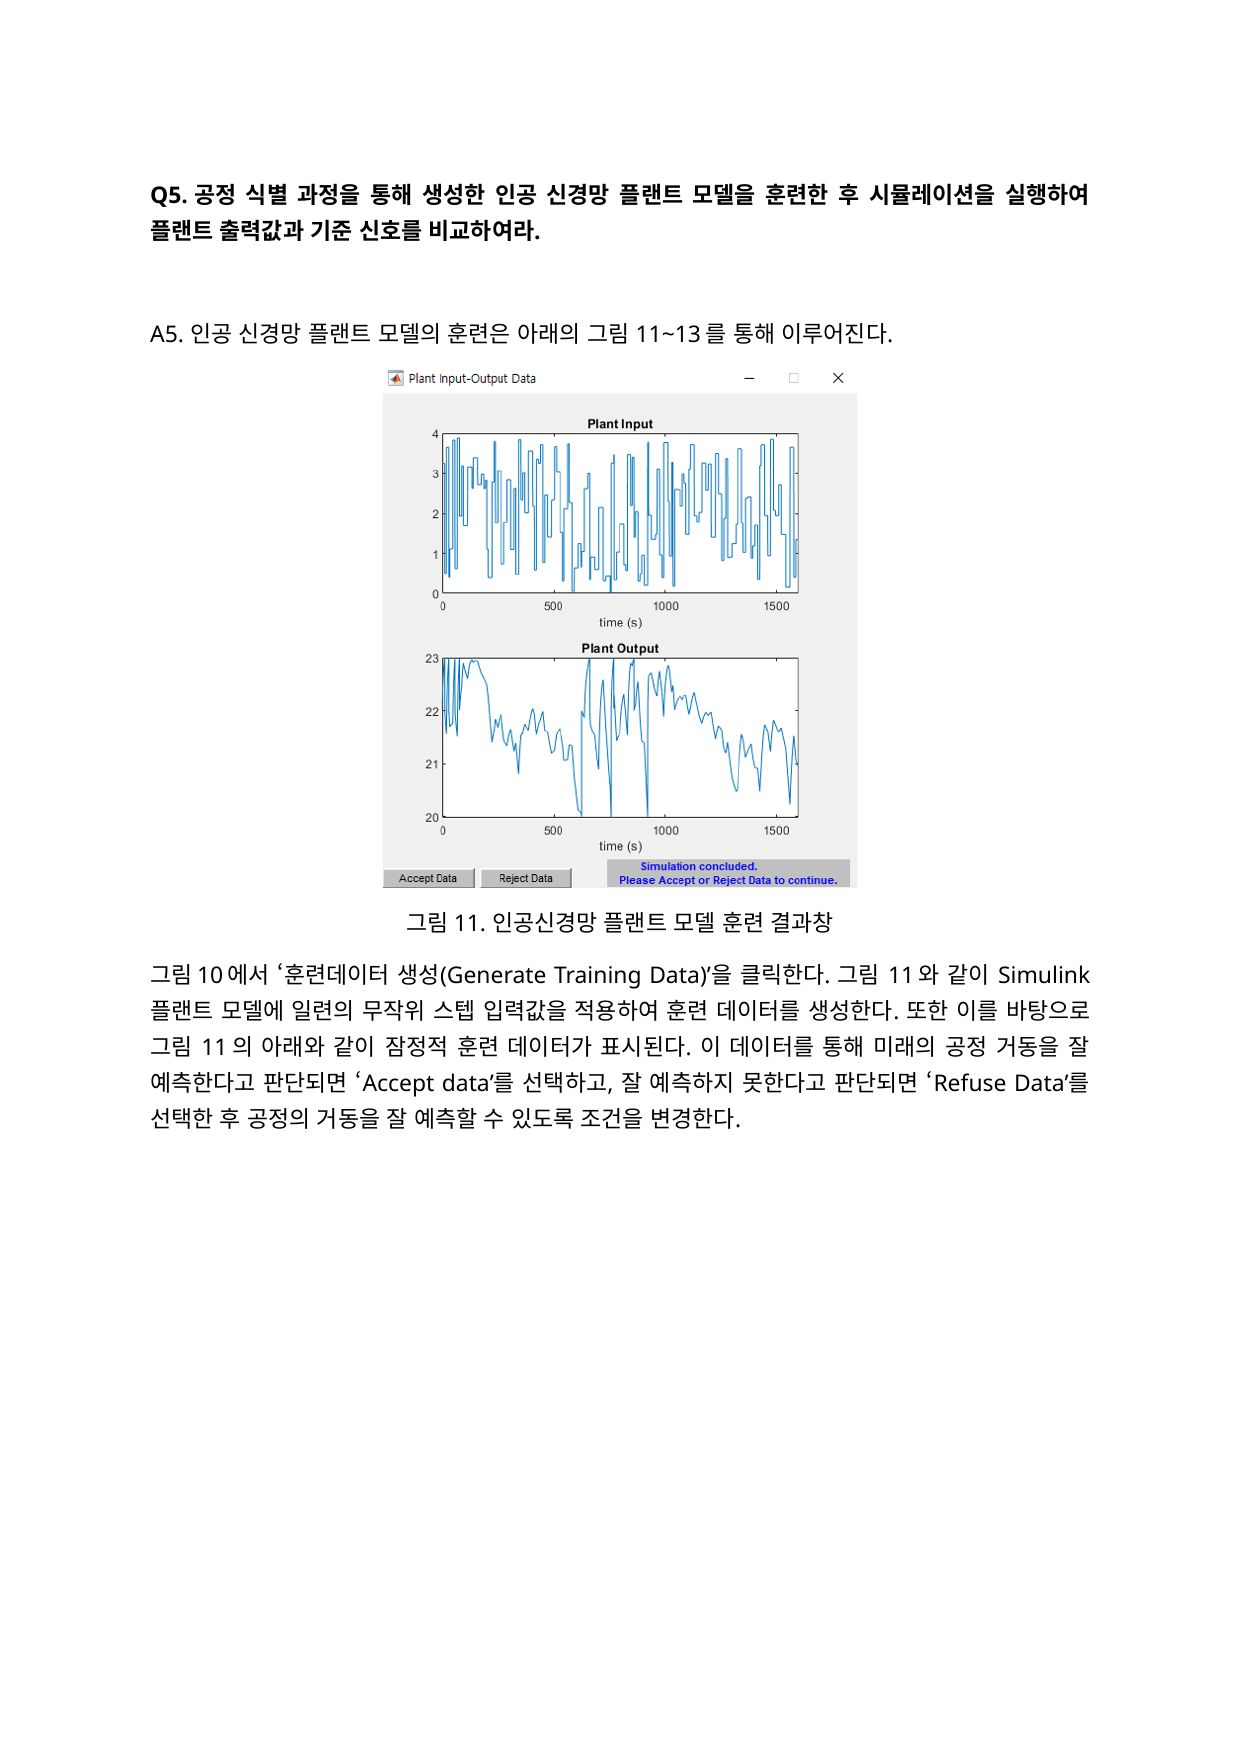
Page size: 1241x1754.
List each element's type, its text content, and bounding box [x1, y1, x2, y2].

list 인공 신경망 플랜트 모델의 훈련은 아래의 그림 11~13를 통해 이루어진다. [150, 316, 1090, 349]
subtitle 공정 식별 과정을 통해 생성한 인공 신경망 플랜트 모델을 훈련한 후 시뮬레이션을 실행하여 플랜트 출력값과 기준 신호를 비교하여라. [150, 177, 1090, 246]
text 그림10에서 ‘훈련데이터 생성(Generate Training Data)’을 클릭한다. 그림 11와 같이 Simulink 플랜트 모델에 일련의 무작위 스텝 입력값을 적용하여 훈련 데이터를 생성한다. 또한 이를 바탕으로 그림 11의 아래와 같이 잠정적 훈련 데이터가 표시된다. 이 데이터를 통해 미래의 공정 거동을 잘 예측한다고 판단되면 ‘Accept data’를 선택하고, 잘 예측하지 못한다고 판단되면 ‘Refuse Data’를 선택한 후 공정의 거동을 잘 예측할 수 있도록 조건을 변경한다. [150, 957, 1090, 1134]
picture [382, 366, 858, 888]
text 그림11. 인공신경망 플랜트 모델 훈련 결과창 [150, 904, 1090, 938]
